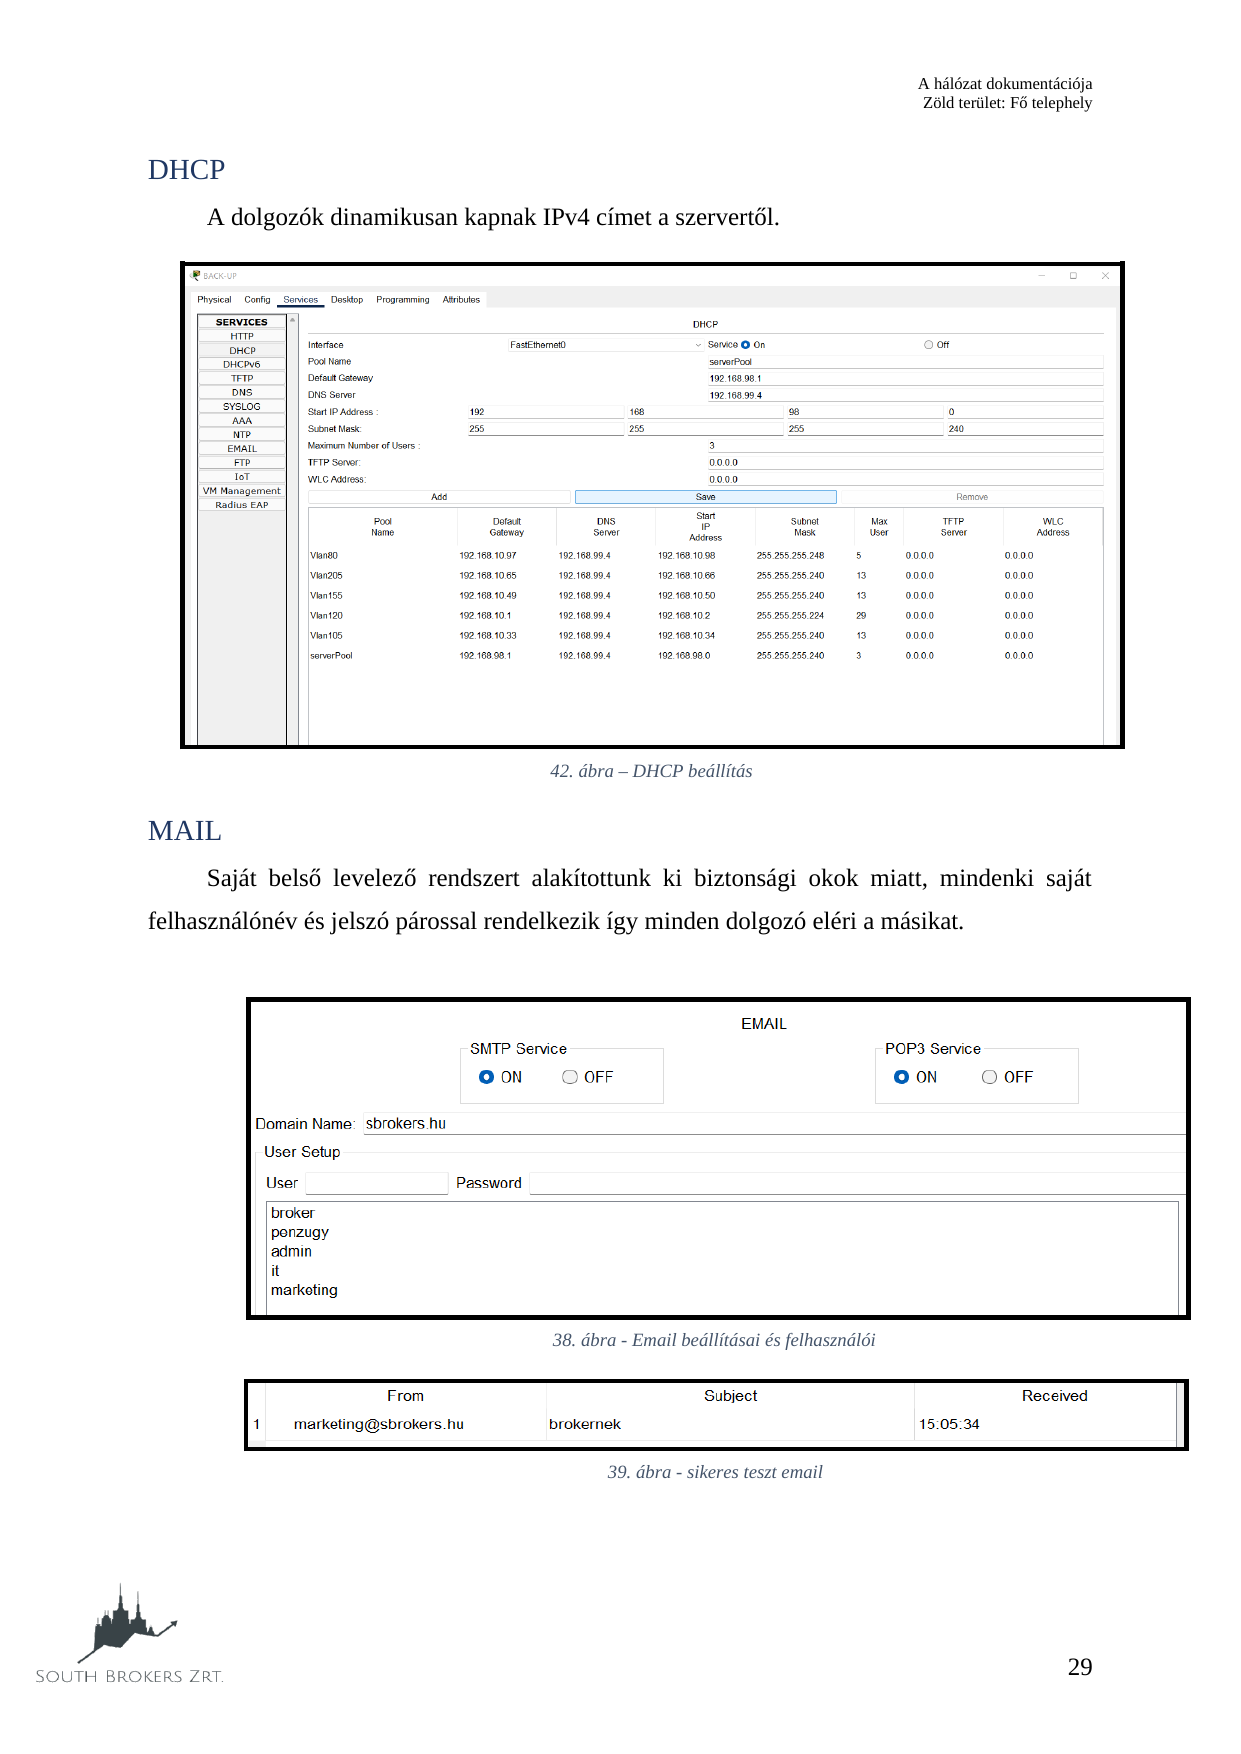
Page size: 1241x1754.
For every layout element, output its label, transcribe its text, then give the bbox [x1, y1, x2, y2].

picture [248, 1383, 1184, 1447]
subtitle DHCP [148, 152, 1093, 185]
text A dolgozók dinamikusan kapnak IPv4 címet a szervertől. [148, 202, 1093, 231]
picture [0, 1531, 255, 1754]
picture [251, 1002, 1186, 1315]
text Saját belső levelező rendszert alakítottunk ki biztonsági okok miatt, mindenki saját felhasználónév és jelszó párossal rendelkezik így minden dolgozó eléri a másikat. [148, 863, 1093, 935]
picture [185, 266, 1120, 745]
